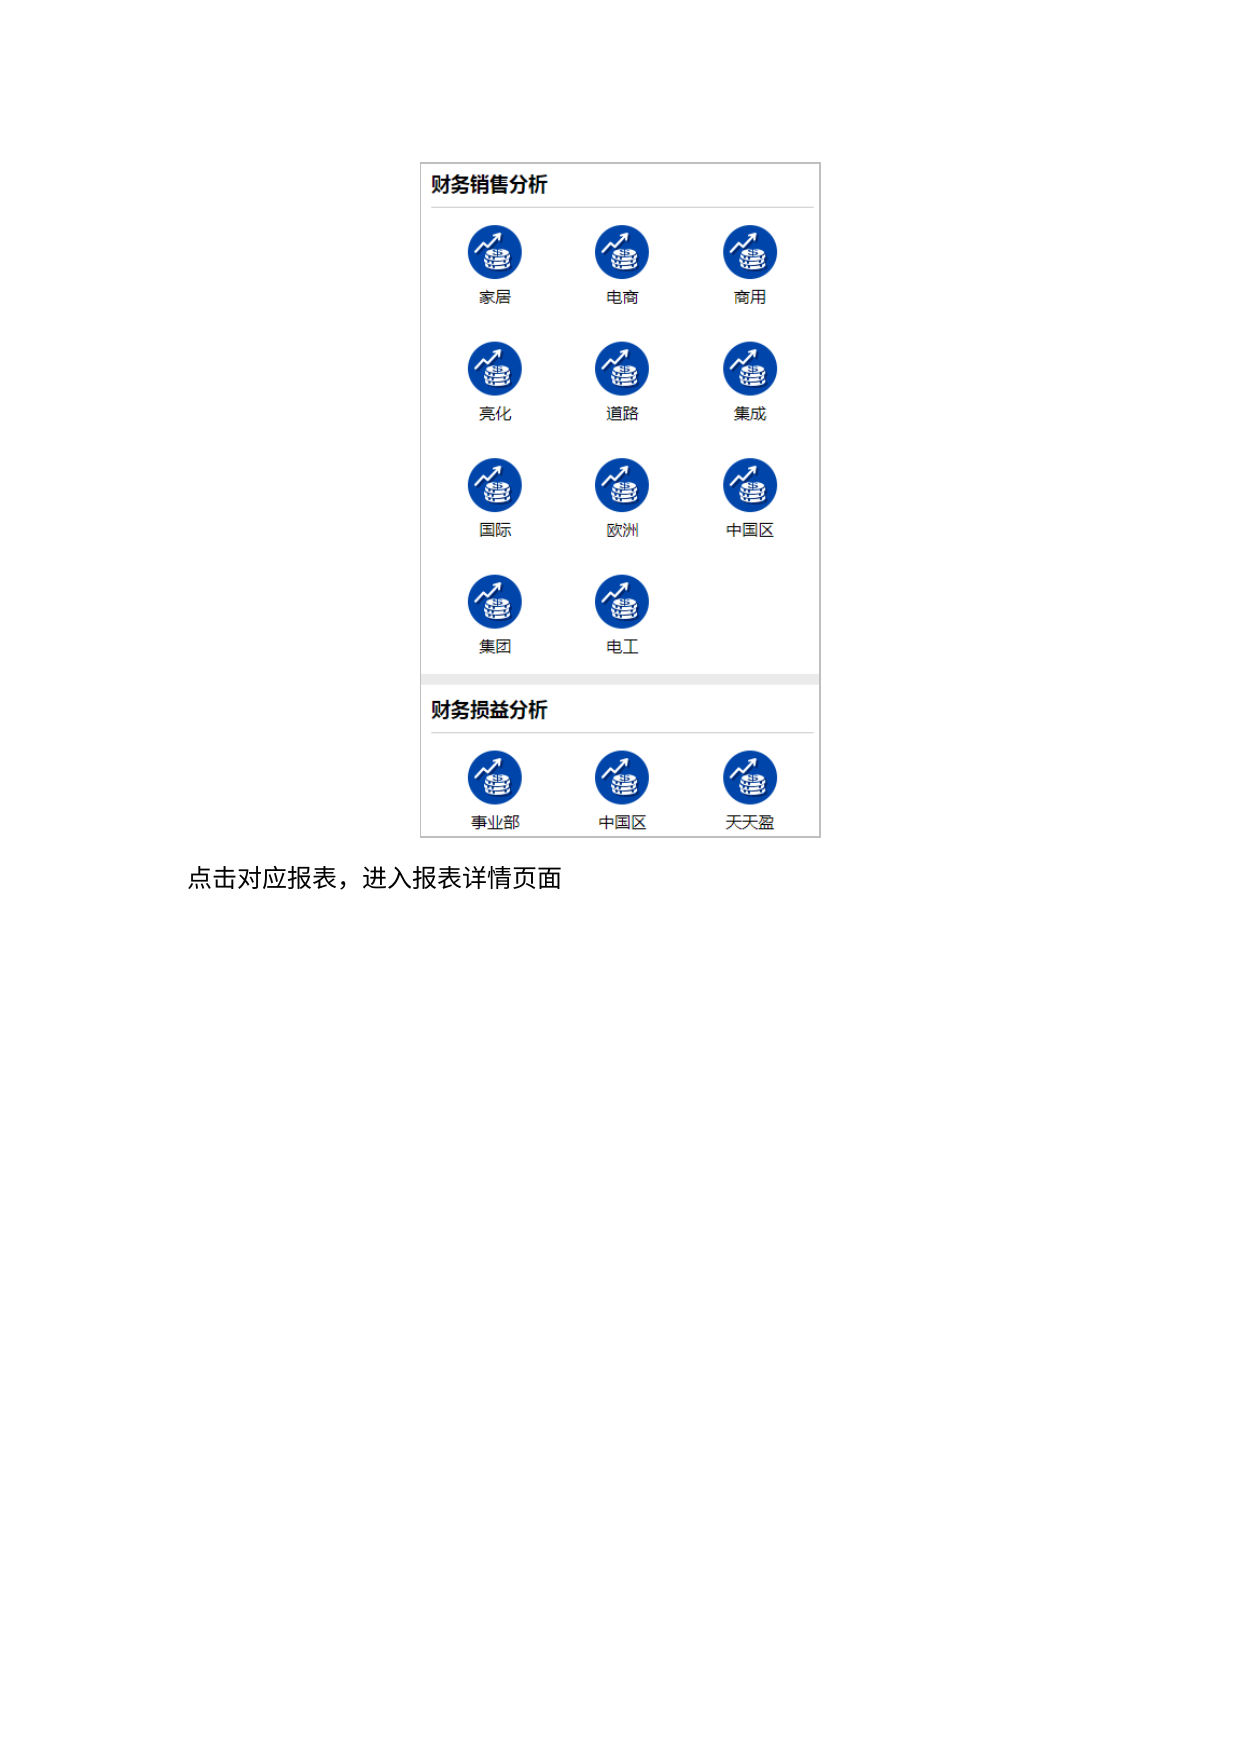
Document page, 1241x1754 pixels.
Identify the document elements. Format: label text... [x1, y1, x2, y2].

text 点击对应报表，进入报表详情页面 [187, 844, 1053, 909]
picture [421, 164, 819, 836]
